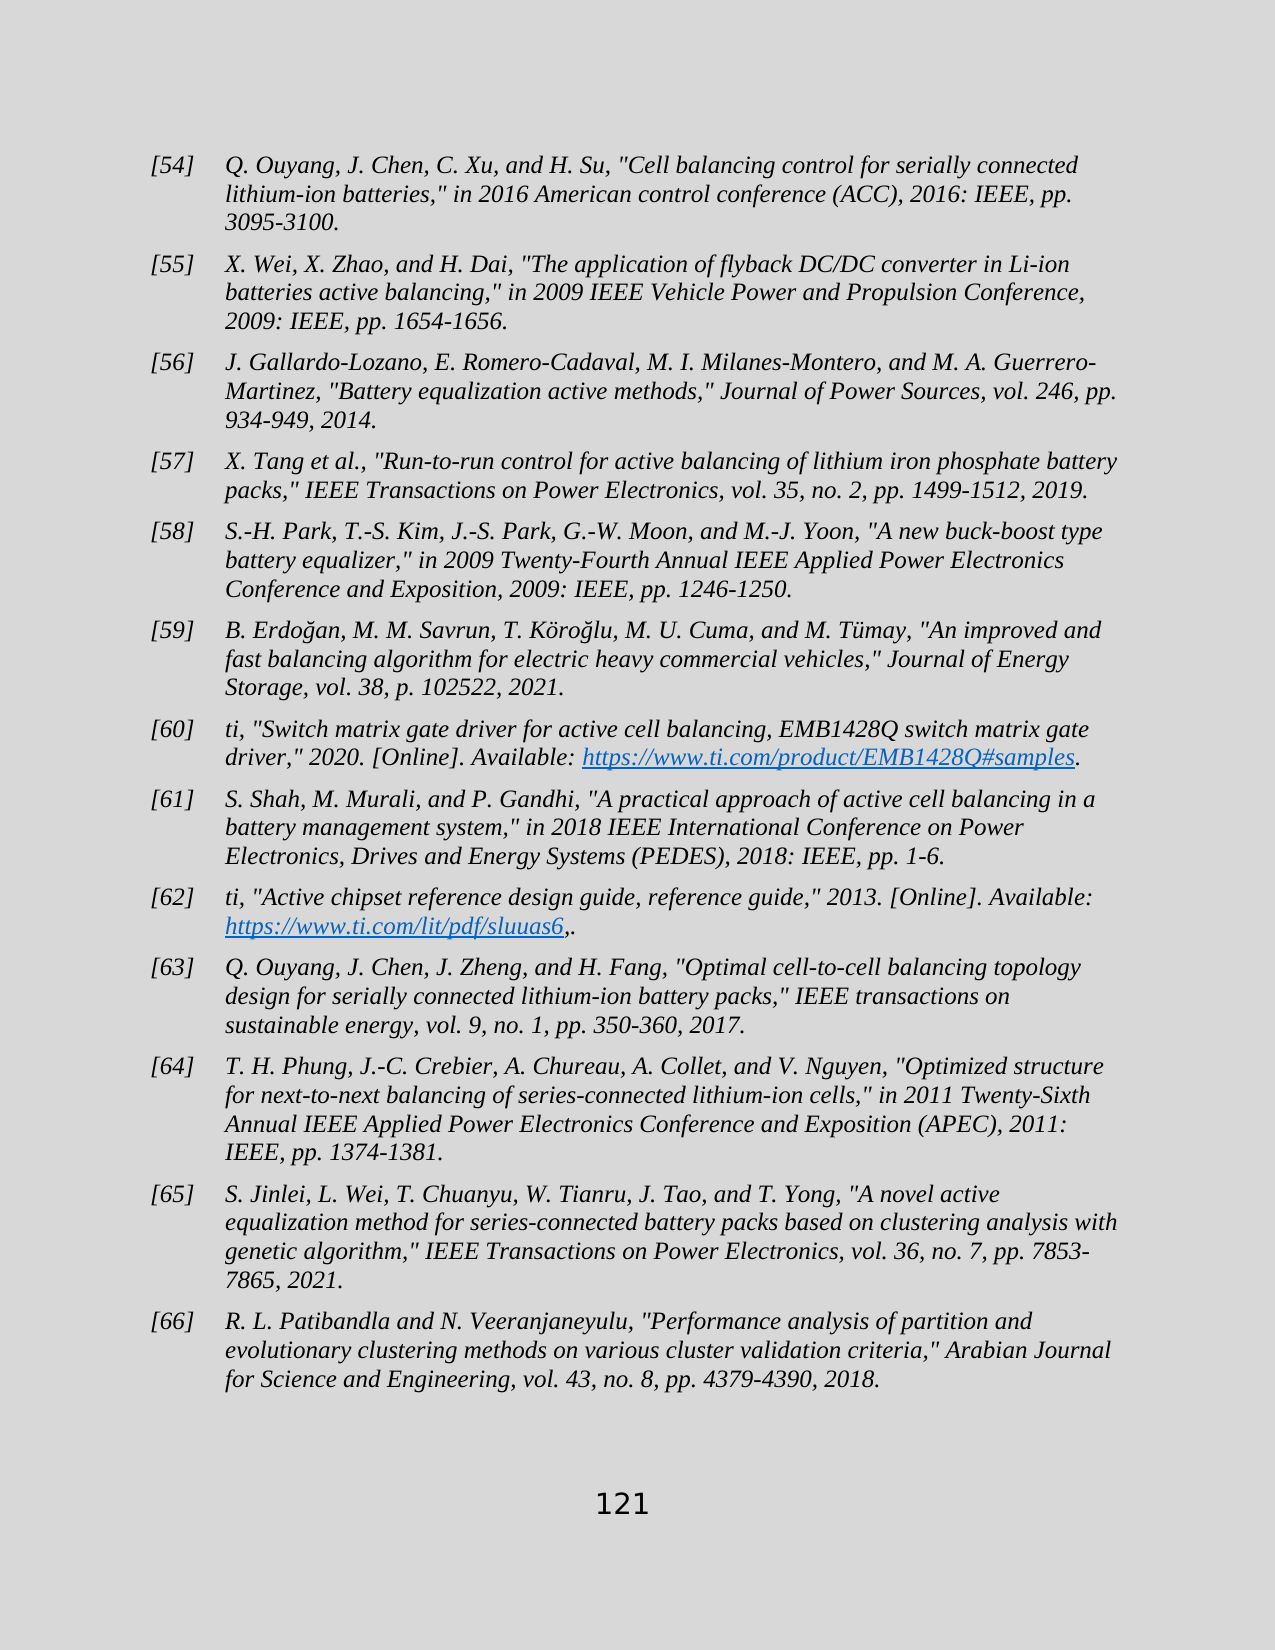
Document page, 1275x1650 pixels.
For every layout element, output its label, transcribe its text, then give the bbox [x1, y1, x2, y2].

text [59] B. Erdoğan, M. M. Savrun, T. Köroğlu, M. U. Cuma, and M. Tümay, "An improved and fast balancing algorithm for electric heavy commercial vehicles," Journal of Energy Storage, vol. 38, p. 102522, 2021. [150, 615, 1125, 701]
text [57] X. Tang et al., "Run-to-run control for active balancing of lithium iron phosphate battery packs," IEEE Transactions on Power Electronics, vol. 35, no. 2, pp. 1499-1512, 2019. [150, 446, 1125, 504]
text [64] T. H. Phung, J.-C. Crebier, A. Chureau, A. Collet, and V. Nguyen, "Optimized structure for next-to-next balancing of series-connected lithium-ion cells," in 2011 Twenty-Sixth Annual IEEE Applied Power Electronics Conference and Exposition (APEC), 2011: IEEE, pp. 1374-1381. [150, 1051, 1125, 1166]
text [65] S. Jinlei, L. Wei, T. Chuanyu, W. Tianru, J. Tao, and T. Yong, "A novel active equalization method for series-connected battery packs based on clustering analysis with genetic algorithm," IEEE Transactions on Power Electronics, vol. 36, no. 7, pp. 7853-7865, 2021. [150, 1179, 1125, 1294]
text [66] R. L. Patibandla and N. Veeranjaneyulu, "Performance analysis of partition and evolutionary clustering methods on various cluster validation criteria," Arabian Journal for Science and Engineering, vol. 43, no. 8, pp. 4379-4390, 2018. [150, 1306, 1125, 1392]
text [56] J. Gallardo-Lozano, E. Romero-Cadaval, M. I. Milanes-Montero, and M. A. Guerrero-Martinez, "Battery equalization active methods," Journal of Power Sources, vol. 246, pp. 934-949, 2014. [150, 347, 1125, 434]
text [63] Q. Ouyang, J. Chen, J. Zheng, and H. Fang, "Optimal cell-to-cell balancing topology design for serially connected lithium-ion battery packs," IEEE transactions on sustainable energy, vol. 9, no. 1, pp. 350-360, 2017. [150, 952, 1125, 1039]
text [61] S. Shah, M. Murali, and P. Gandhi, "A practical approach of active cell balancing in a battery management system," in 2018 IEEE International Conference on Power Electronics, Drives and Energy Systems (PEDES), 2018: IEEE, pp. 1-6. [150, 784, 1125, 870]
text [62] ti, "Active chipset reference design guide, reference guide," 2013. [Online]. Available: https://www.ti.com/lit/pdf/sluuas6,. [150, 882, 1125, 940]
text [54] Q. Ouyang, J. Chen, C. Xu, and H. Su, "Cell balancing control for serially connected lithium-ion batteries," in 2016 American control conference (ACC), 2016: IEEE, pp. 3095-3100. [150, 150, 1125, 236]
text [58] S.-H. Park, T.-S. Kim, J.-S. Park, G.-W. Moon, and M.-J. Yoon, "A new buck-boost type battery equalizer," in 2009 Twenty-Fourth Annual IEEE Applied Power Electronics Conference and Exposition, 2009: IEEE, pp. 1246-1250. [150, 516, 1125, 602]
text [55] X. Wei, X. Zhao, and H. Dai, "The application of flyback DC/DC converter in Li-ion batteries active balancing," in 2009 IEEE Vehicle Power and Propulsion Conference, 2009: IEEE, pp. 1654-1656. [150, 249, 1125, 335]
text [60] ti, "Switch matrix gate driver for active cell balancing, EMB1428Q switch matrix gate driver," 2020. [Online]. Available: https://www.ti.com/product/EMB1428Q#samples. [150, 714, 1125, 771]
